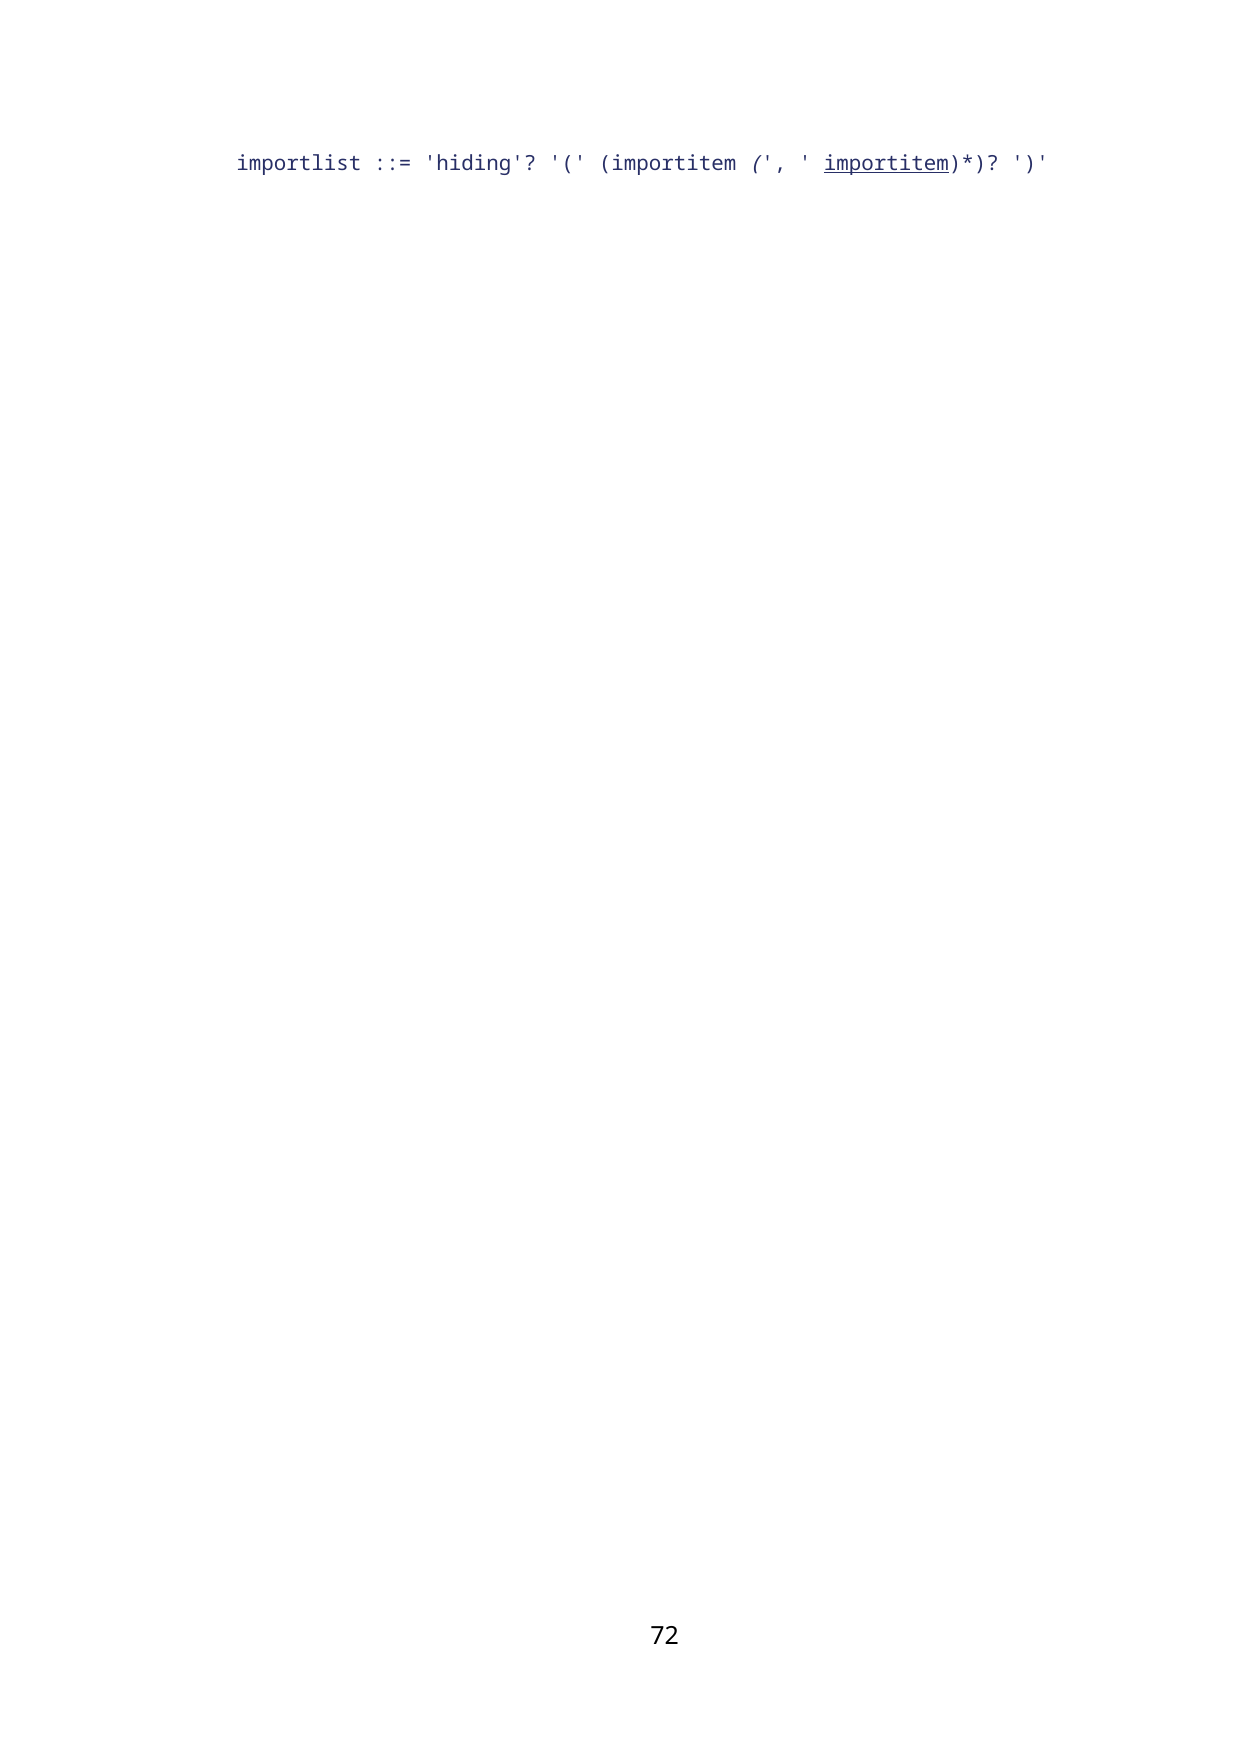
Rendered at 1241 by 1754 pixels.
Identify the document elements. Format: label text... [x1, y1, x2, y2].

text importlist ::= 'hiding'? '(' (importitem (', ' importitem)*)? ')' [236, 148, 1092, 176]
